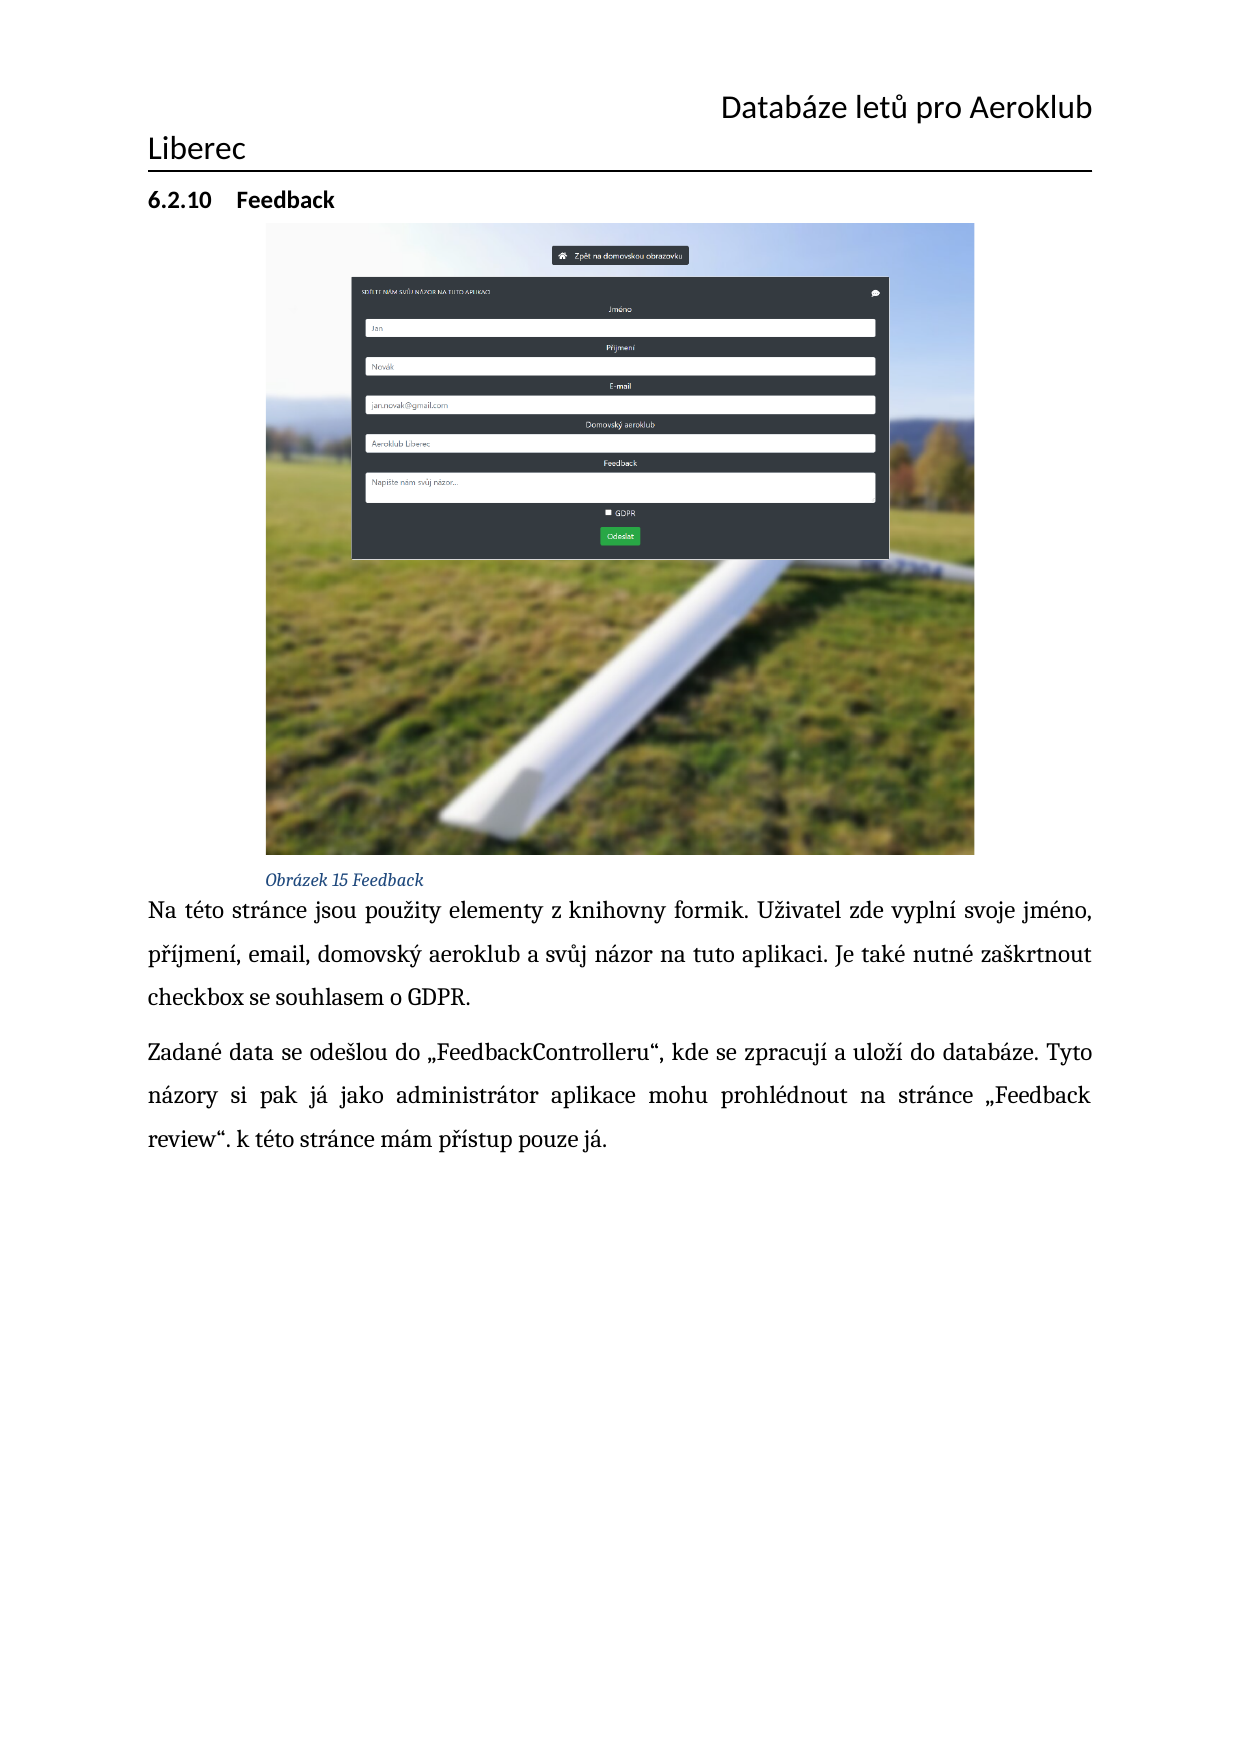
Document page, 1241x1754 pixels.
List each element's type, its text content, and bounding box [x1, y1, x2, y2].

picture [265, 223, 975, 855]
text Zadané data se odešlou do „FeedbackControlleru“, kde se zpracují a uloží do databáze. Tyto názory si pak já jako administrátor aplikace mohu prohlédnout na stránce „Feedback review“. k této stránce mám přístup pouze já. [148, 1038, 1092, 1153]
text Feedback [148, 184, 1092, 215]
